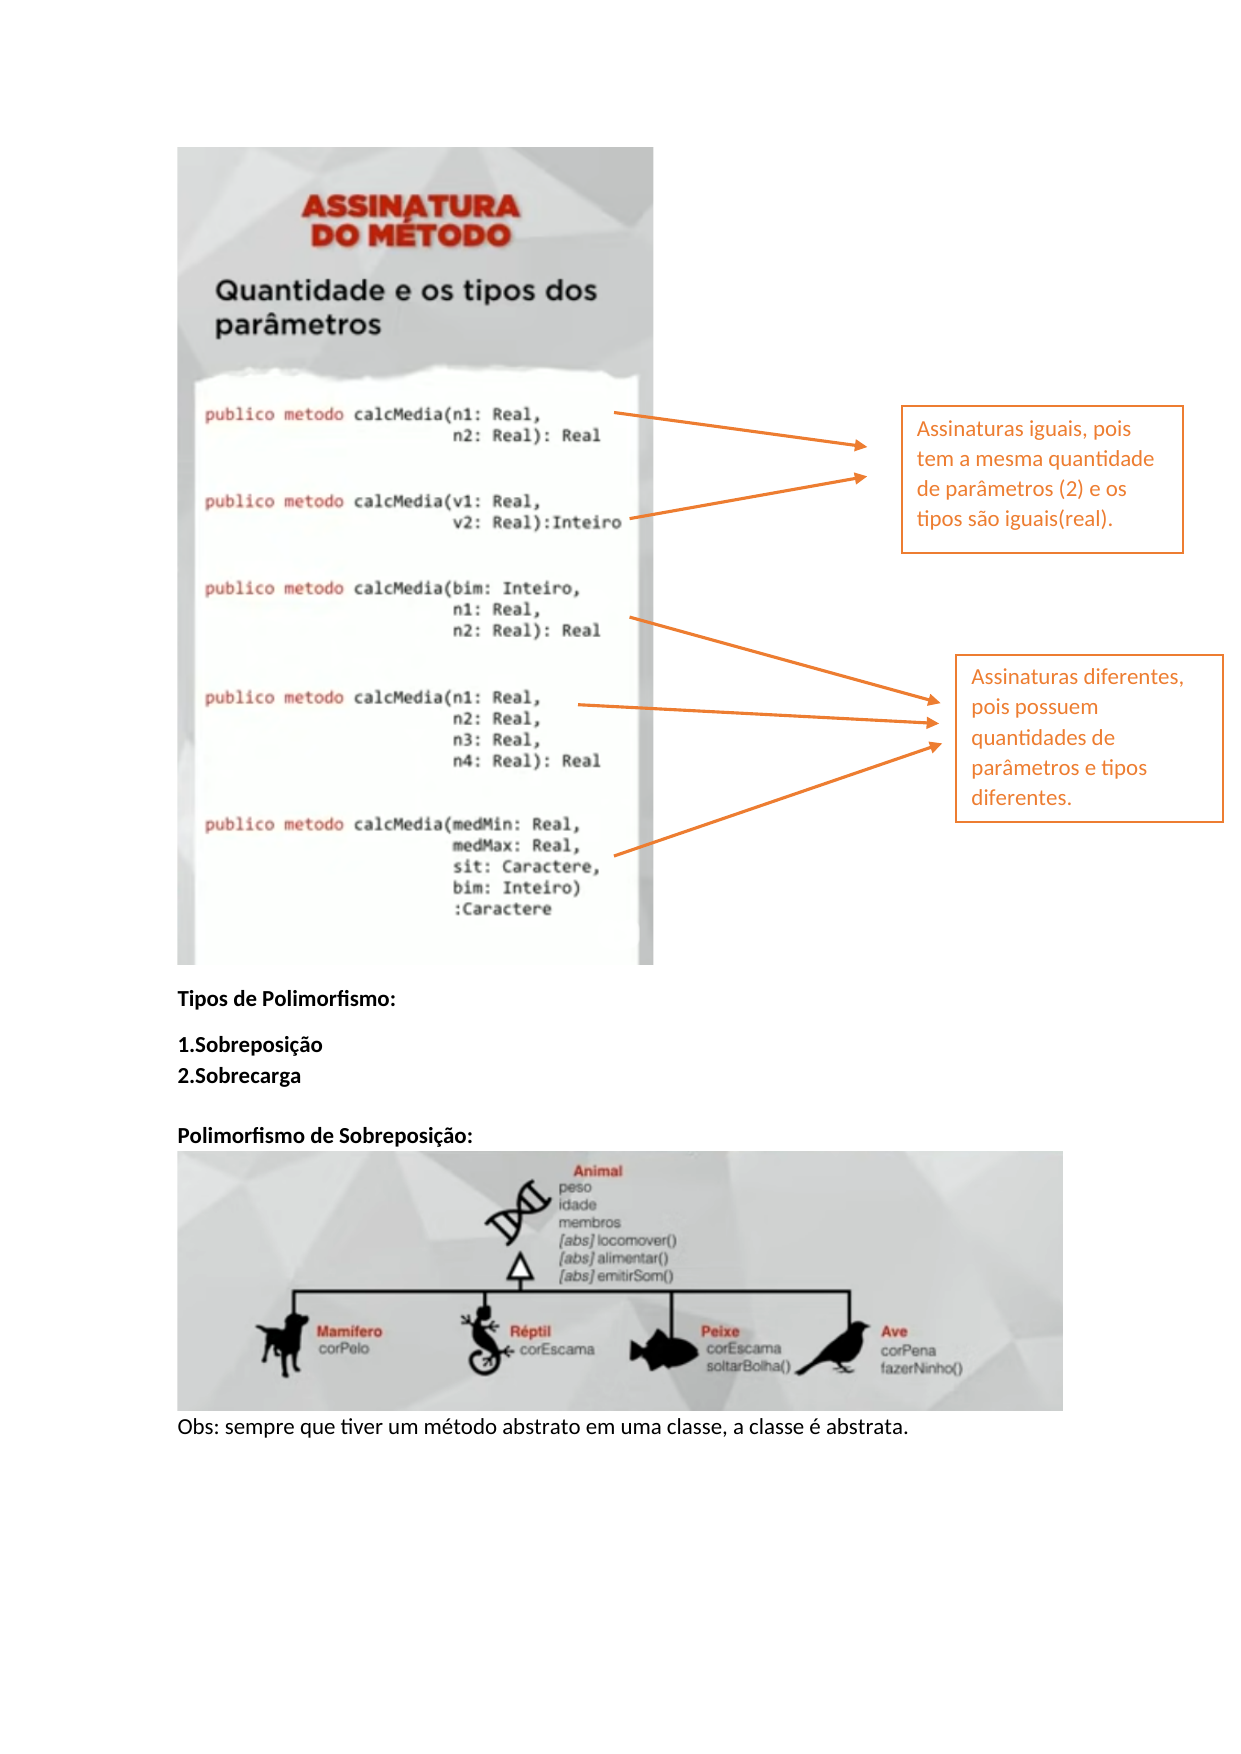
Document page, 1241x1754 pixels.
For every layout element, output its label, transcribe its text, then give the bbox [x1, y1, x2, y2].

text Tipos de Polimorfismo: [177, 984, 1063, 1012]
text Polimorfismo de Sobreposição: [177, 1121, 1063, 1149]
picture [177, 147, 654, 965]
text 1.Sobreposição [177, 1031, 1063, 1058]
text Obs: sempre que tiver um método abstrato em uma classe, a classe é abstrata. [177, 1412, 1063, 1440]
text 2.Sobrecarga [177, 1061, 1063, 1089]
picture [177, 1151, 1063, 1411]
